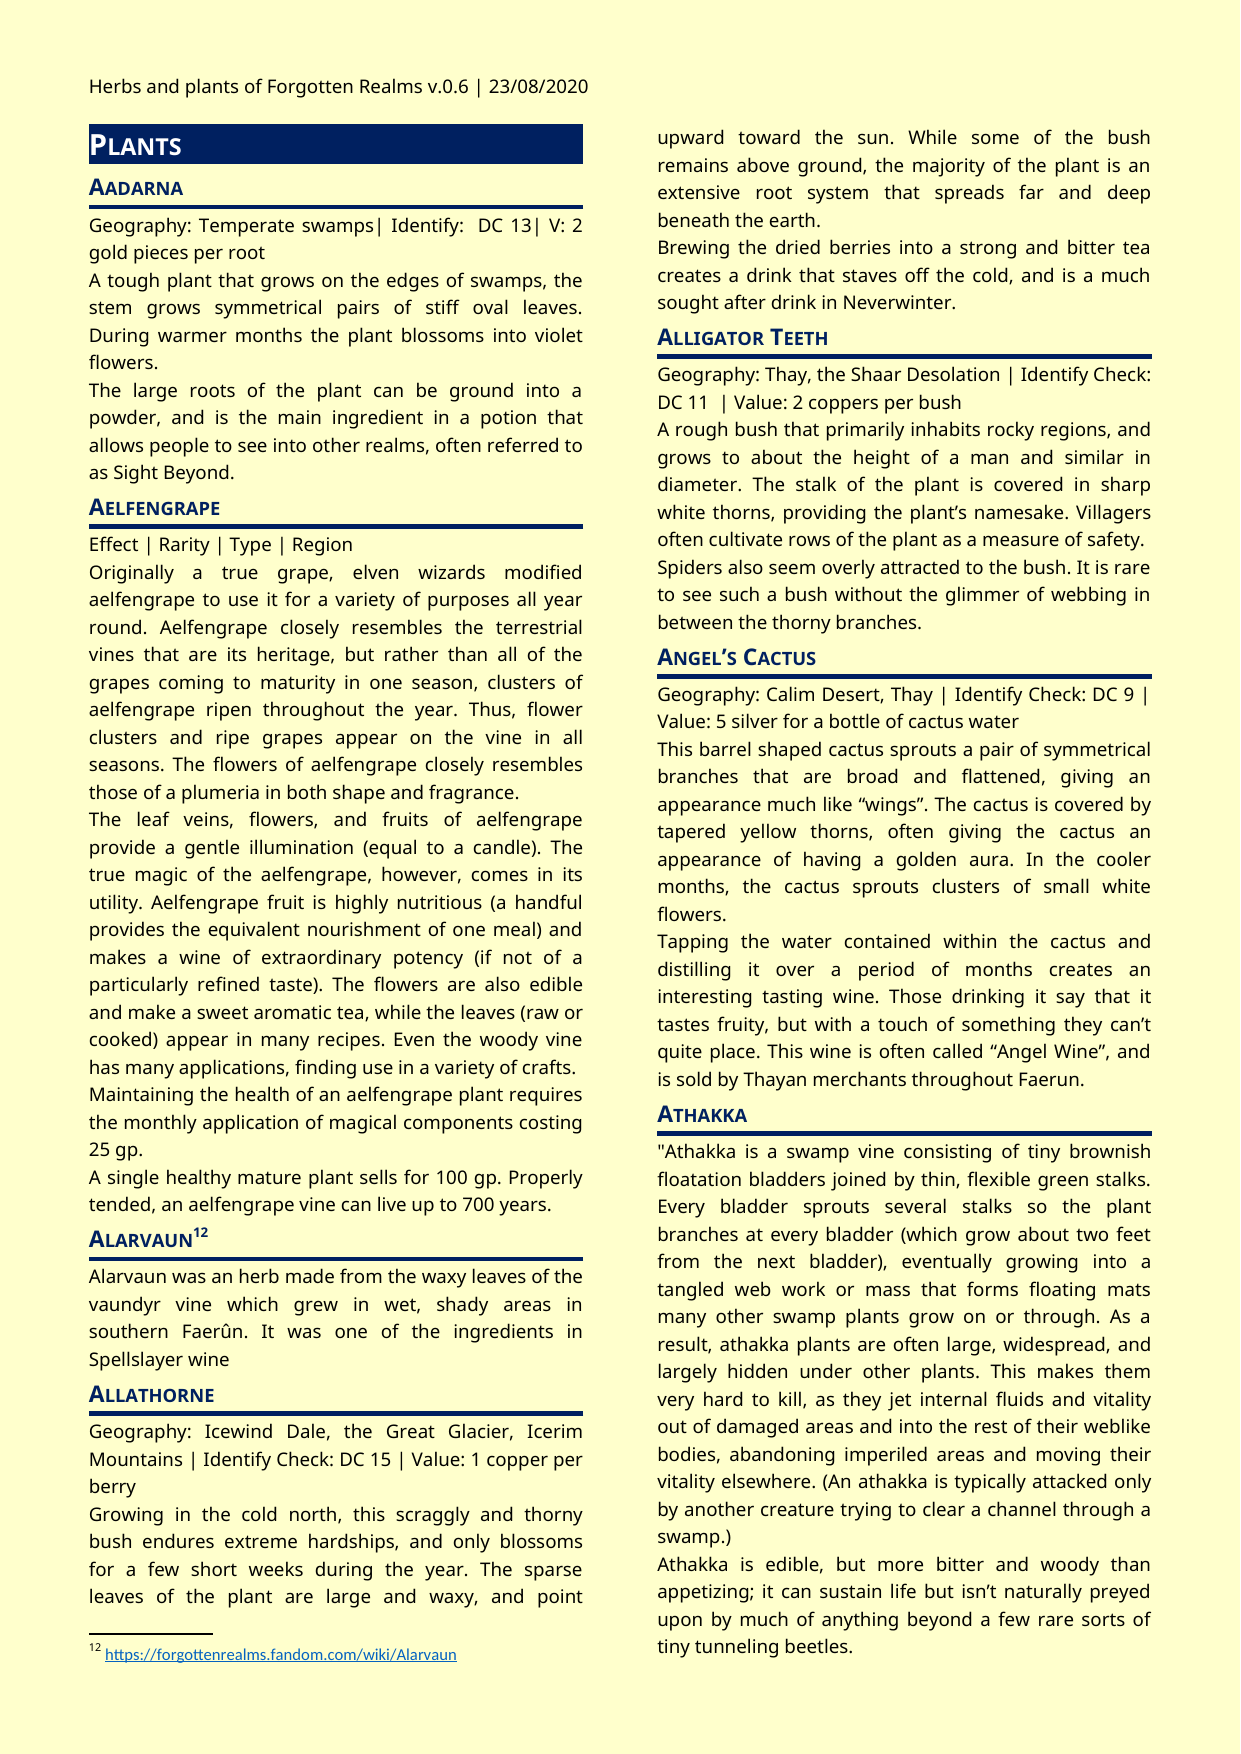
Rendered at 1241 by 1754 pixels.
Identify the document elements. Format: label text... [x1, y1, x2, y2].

text A single healthy mature plant sells for 100 gp. Properly tended, an aelfengrape vine can live up to 700 years. [89, 1164, 583, 1217]
subtitle Aadarna [89, 171, 583, 205]
text This barrel shaped cactus sprouts a pair of symmetrical branches that are broad and flattened, giving an appearance much like “wings”. The cactus is covered by tapered yellow thorns, often giving the cactus an appearance of having a golden aura. In the cooler months, the cactus sprouts clusters of small white flowers. [657, 736, 1152, 927]
text Spiders also seem overly attracted to the bush. It is rare to see such a bush without the glimmer of webbing in between the thorny branches. [657, 554, 1152, 634]
subtitle Alarvaun [89, 1223, 583, 1257]
text Athakka is edible, but more bitter and woody than appetizing; it can sustain life but isn’t naturally preyed upon by much of anything beyond a few rare sorts of tiny tunneling beetles. [657, 1551, 1152, 1659]
text The large roots of the plant can be ground into a powder, and is the main ingredient in a potion that allows people to see into other realms, often referred to as Sight Beyond. [89, 377, 583, 485]
text "Athakka is a swamp vine consisting of tiny brownish floatation bladders joined by thin, flexible green stalks. Every bladder sprouts several stalks so the plant branches at every bladder (which grow about two feet from the next bladder), eventually growing into a tangled web work or mass that forms floating mats many other swamp plants grow on or through. As a result, athakka plants are often large, widespread, and largely hidden under other plants. This makes them very hard to kill, as they jet internal fluids and vitality out of damaged areas and into the rest of their weblike bodies, abandoning imperiled areas and moving their vitality elsewhere. (An athakka is typically attacked only by another creature trying to clear a channel through a swamp.) [657, 1138, 1152, 1549]
text Brewing the dried berries into a strong and bitter tea creates a drink that staves off the cold, and is a much sought after drink in Neverwinter. [657, 234, 1152, 315]
text Geography: Icewind Dale, the Great Glacier, Icerim Mountains | Identify Check: DC 15 | Value: 1 copper per berry [89, 1418, 583, 1499]
text A tough plant that grows on the edges of swamps, the stem grows symmetrical pairs of stiff oval leaves. During warmer months the plant blossoms into violet flowers. [89, 267, 583, 375]
text Maintaining the health of an aelfengrape plant requires the monthly application of magical components costing 25 gp. [89, 1082, 583, 1162]
text Effect | Rarity | Type | Region [89, 532, 583, 557]
text Geography: Thay, the Shaar Desolation | Identify Check: DC 11 | Value: 2 coppers per bush [657, 362, 1152, 414]
text Geography: Calim Desert, Thay | Identify Check: DC 9 | Value: 5 silver for a bottle of cactus water [657, 681, 1152, 734]
subtitle Alligator Teeth [657, 321, 1152, 354]
subtitle Allathorne [89, 1378, 583, 1411]
text Geography: Temperate swamps| Identify: DC 13| V: 2 gold pieces per root [89, 212, 583, 265]
subtitle Athakka [657, 1098, 1152, 1131]
text A rough bush that primarily inhabits rocky regions, and grows to about the height of a man and similar in diameter. The stalk of the plant is covered in sharp white thorns, providing the plant’s namesake. Villagers often cultivate rows of the plant as a measure of safety. [657, 417, 1152, 552]
text Growing in the cold north, this scraggly and thorny bush endures extreme hardships, and only blossoms for a few short weeks during the year. The sparse leaves of the plant are large and waxy, and point upward toward the sun. While some of the bush remains above ground, the majority of the plant is an extensive root system that spreads far and deep beneath the earth. [657, 124, 1152, 232]
subtitle Angel’s Cactus [657, 641, 1152, 674]
text Alarvaun was an herb made from the waxy leaves of the vaundyr vine which grew in wet, shady areas in southern Faerûn. It was one of the ingredients in Spellslayer wine [89, 1264, 583, 1372]
text Growing in the cold north, this scraggly and thorny bush endures extreme hardships, and only blossoms for a few short weeks during the year. The sparse leaves of the plant are large and waxy, and point upward toward the sun. While some of the bush remains above ground, the majority of the plant is an extensive root system that spreads far and deep beneath the earth. [89, 1501, 583, 1609]
text Tapping the water contained within the cactus and distilling it over a period of months creates an interesting tasting wine. Those drinking it say that it tastes fruity, but with a touch of something they can’t quite place. This wine is often called “Angel Wine”, and is sold by Thayan merchants throughout Faerun. [657, 929, 1152, 1092]
subtitle Plants [89, 124, 583, 164]
text Originally a true grape, elven wizards modified aelfengrape to use it for a variety of purposes all year round. Aelfengrape closely resembles the terrestrial vines that are its heritage, but rather than all of the grapes coming to maturity in one season, clusters of aelfengrape ripen throughout the year. Thus, flower clusters and ripe grapes appear on the vine in all seasons. The flowers of aelfengrape closely resembles those of a plumeria in both shape and fragrance. [89, 559, 583, 804]
subtitle Aelfengrape [89, 491, 583, 524]
text The leaf veins, flowers, and fruits of aelfengrape provide a gentle illumination (equal to a candle). The true magic of the aelfengrape, however, comes in its utility. Aelfengrape fruit is highly nutritious (a handful provides the equivalent nourishment of one meal) and makes a wine of extraordinary potency (if not of a particularly refined taste). The flowers are also edible and make a sweet aromatic tea, while the leaves (raw or cooked) appear in many recipes. Even the woody vine has many applications, finding use in a variety of crafts. [89, 807, 583, 1079]
